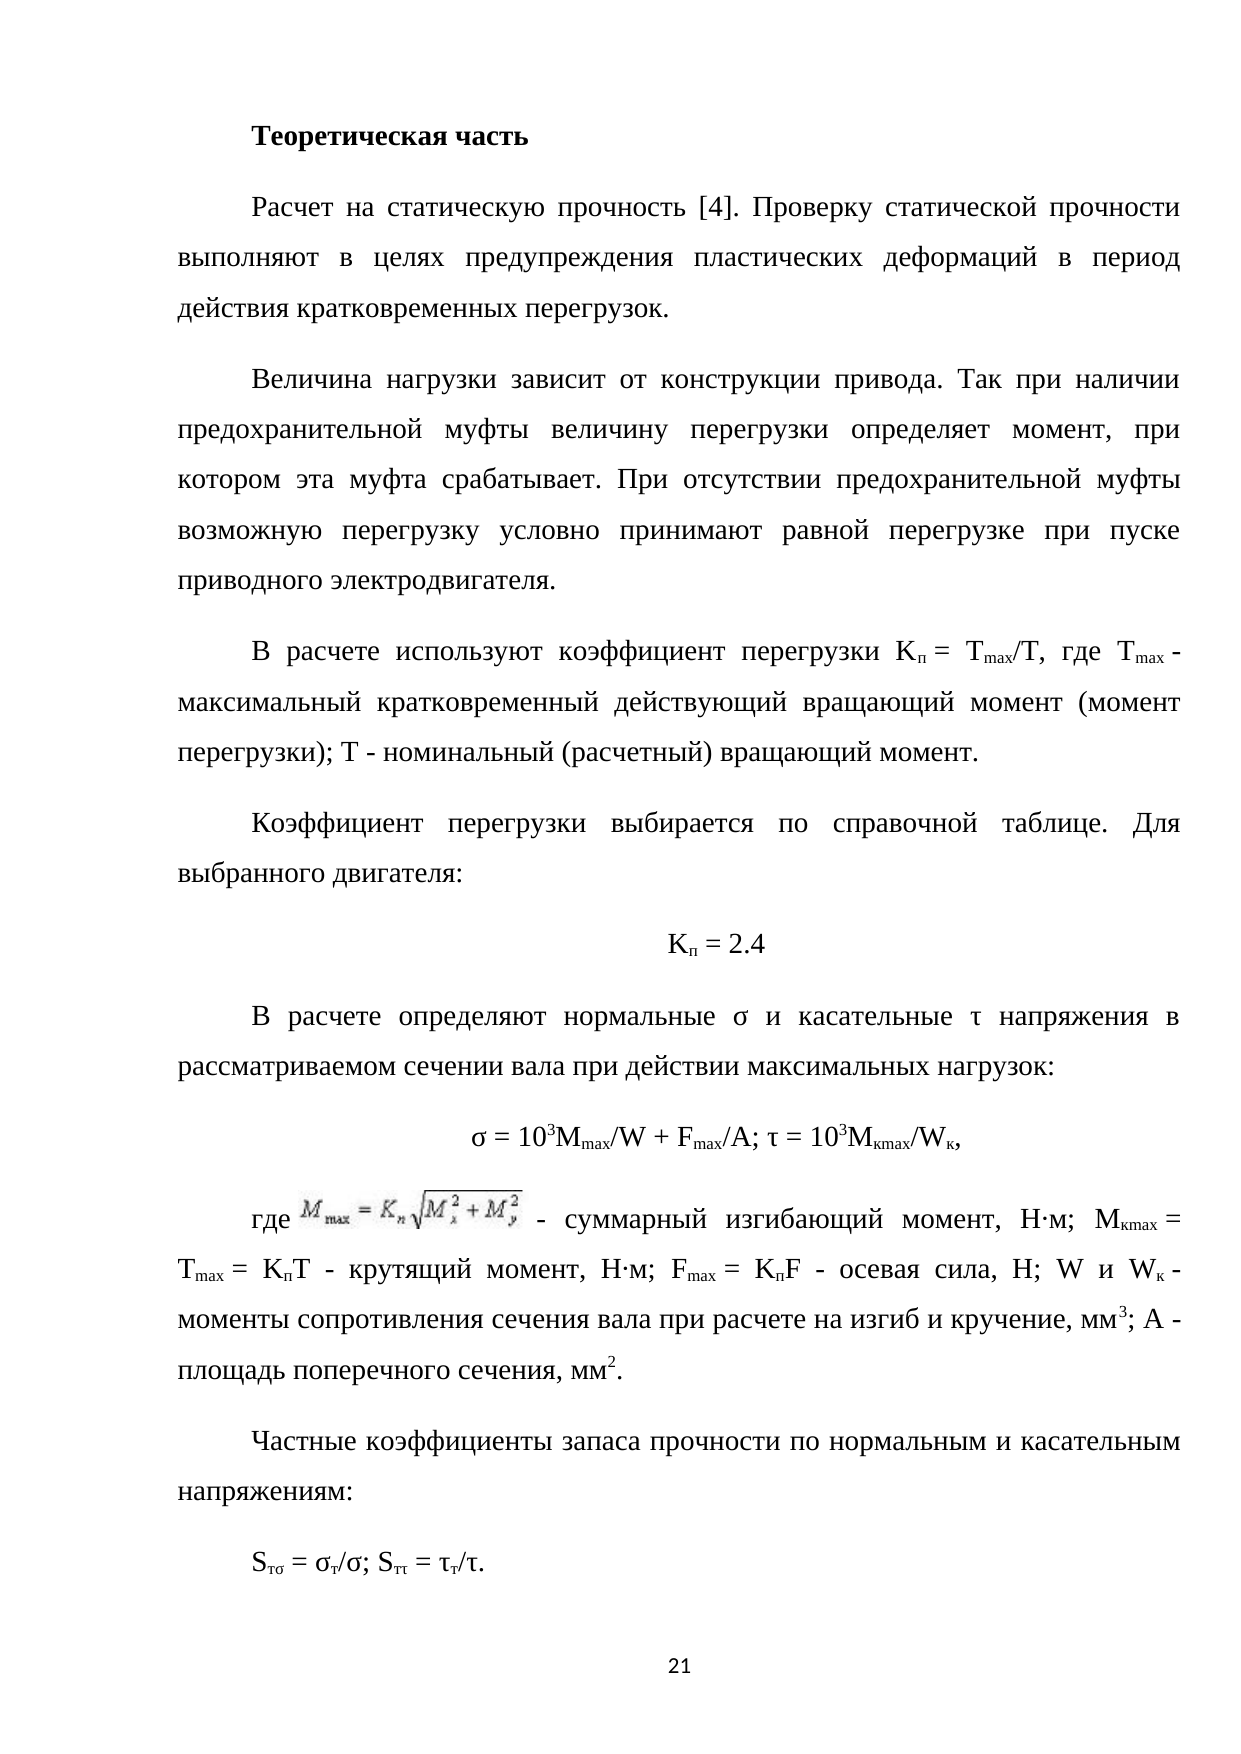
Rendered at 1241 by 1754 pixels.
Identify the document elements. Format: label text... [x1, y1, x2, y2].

text Величина нагрузки зависит от конструкции привода. Так при наличии предохранительной муфты величину перегрузки определяет момент, при котором эта муфта срабатывает. При отсутствии предохранительной муфты возможную перегрузку условно принимают равной перегрузке при пуске приводного электродвигателя. [177, 361, 1181, 596]
text Расчет на статическую прочность [4]. Проверку статической прочности выполняют в целях предупреждения пластических деформаций в период действия кратковременных перегрузок. [177, 189, 1181, 323]
text Коэффициент перегрузки выбирается по справочной таблице. Для выбранного двигателя: [177, 805, 1181, 889]
text где - суммарный изгибающий момент, Н∙м; Mкmax = Tmax = KпT - крутящий момент, Н∙м; Fmax = KпF - осевая сила, Н; W и Wк - моменты сопротивления сечения вала при расчете на изгиб и кручение, мм3; A - площадь поперечного сечения, мм2. [177, 1190, 1181, 1385]
text Sтσ = σт/σ; Sтτ = τт/τ. [177, 1544, 1181, 1578]
text Теоретическая часть [177, 118, 1181, 152]
picture [298, 1190, 529, 1229]
text Kп = 2.4 [177, 927, 1181, 960]
text σ = 103Mmax/W + Fmax/A; τ = 103Mкmax/Wк, [177, 1119, 1181, 1153]
text В расчете определяют нормальные σ и касательные τ напряжения в рассматриваемом сечении вала при действии максимальных нагрузок: [177, 998, 1181, 1082]
text Частные коэффициенты запаса прочности по нормальным и касательным напряжениям: [177, 1423, 1181, 1507]
text В расчете используют коэффициент перегрузки Kп = Tmax/T, где Tmax - максимальный кратковременный действующий вращающий момент (момент перегрузки); T - номинальный (расчетный) вращающий момент. [177, 633, 1181, 768]
